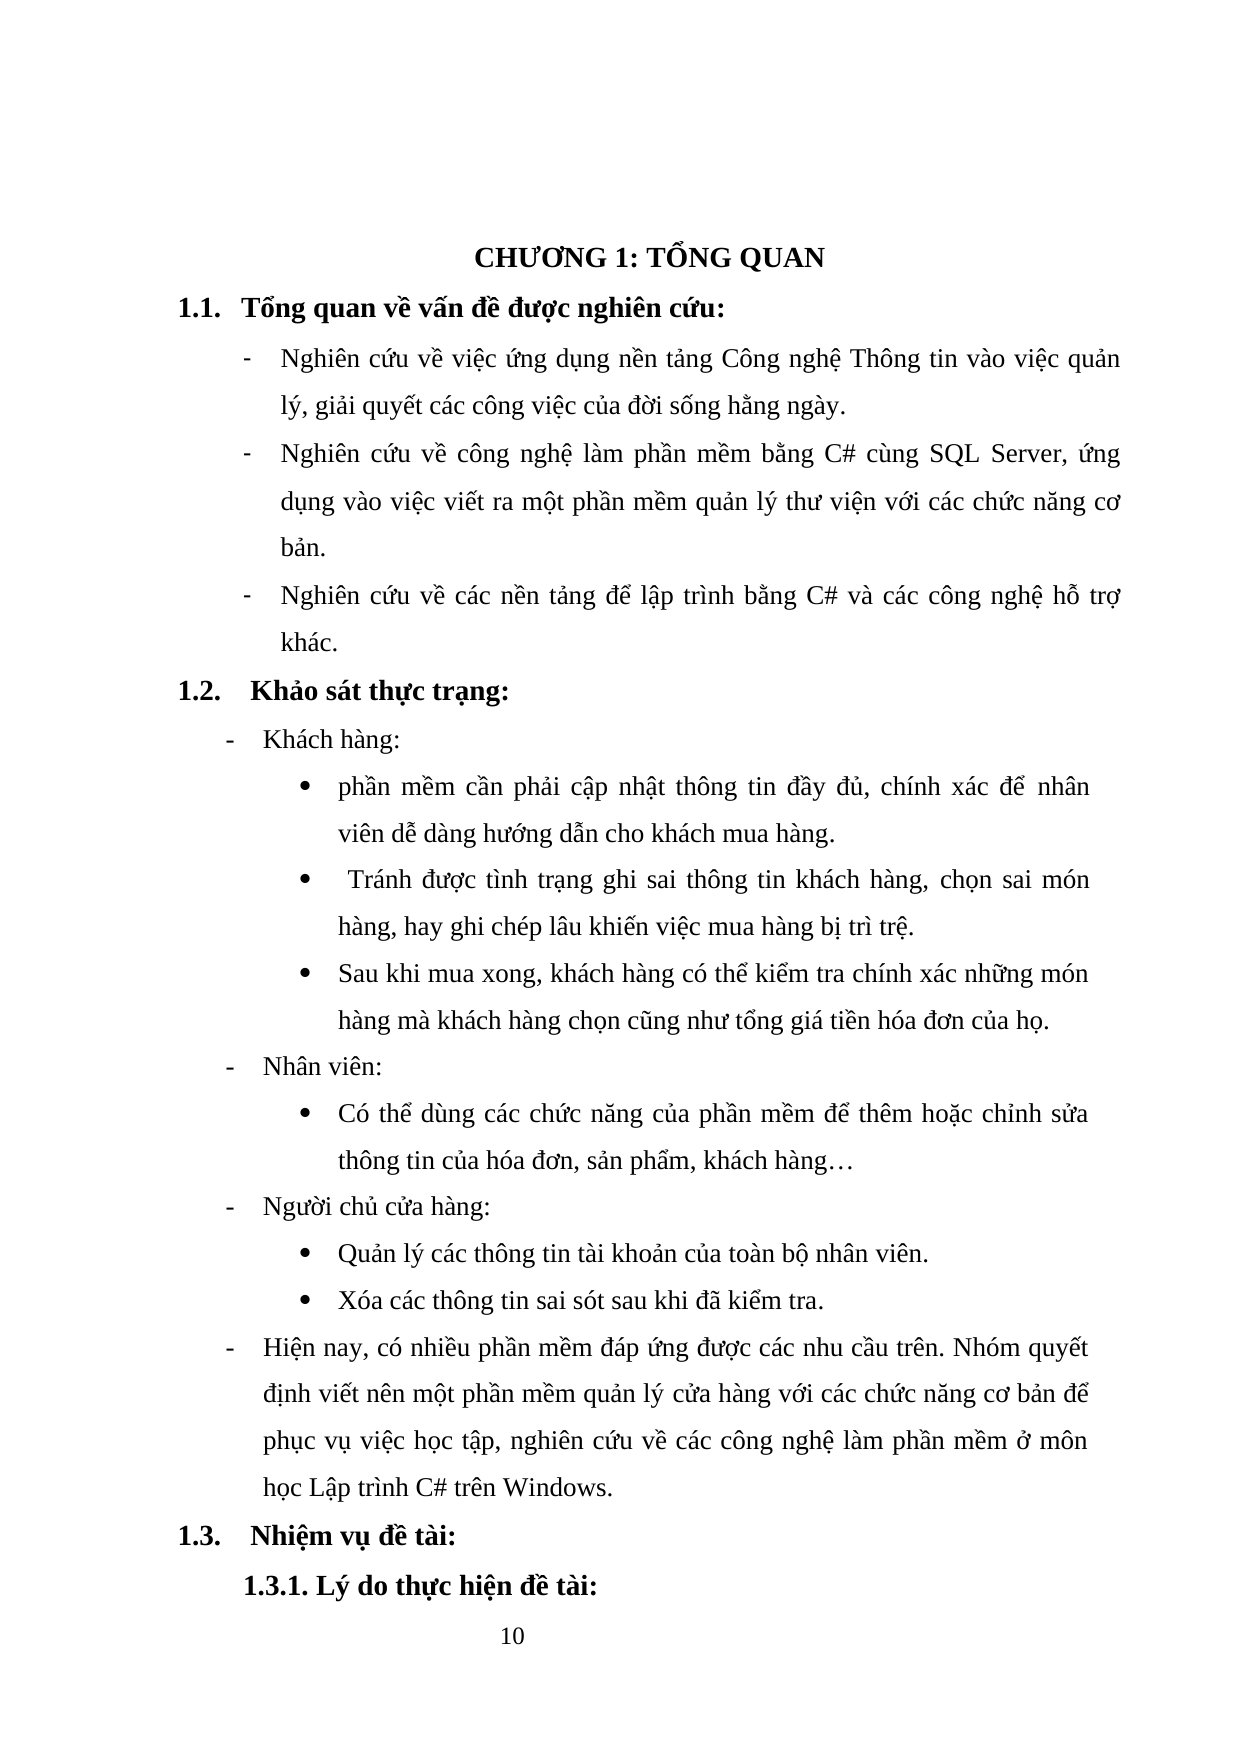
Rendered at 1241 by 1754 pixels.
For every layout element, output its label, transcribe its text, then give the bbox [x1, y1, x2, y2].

list Khảo sát thực trạng: [177, 673, 1122, 707]
list Nghiên cứu về việc ứng dụng nền tảng Công nghệ Thông tin vào việc quản lý, giải quyết các công việc của đời sống hằng ngày. [243, 341, 1122, 421]
list Nghiên cứu về công nghệ làm phần mềm bằng C# cùng SQL Server, ứng dụng vào việc viết ra một phần mềm quản lý thư viện với các chức năng cơ bản. [243, 436, 1122, 562]
list Người chủ cửa hàng: [225, 1191, 1122, 1222]
list Tránh được tình trạng ghi sai thông tin khách hàng, chọn sai món hàng, hay ghi chép lâu khiến việc mua hàng bị trì trệ. [300, 863, 1090, 941]
list phần mềm cần phải cập nhật thông tin đầy đủ, chính xác để nhân viên dễ dàng hướng dẫn cho khách mua hàng. [300, 770, 1090, 848]
list Sau khi mua xong, khách hàng có thể kiểm tra chính xác những món hàng mà khách hàng chọn cũng như tổng giá tiền hóa đơn của họ. [300, 957, 1090, 1035]
list Nhân viên: [225, 1050, 1122, 1082]
list Nhiệm vụ đề tài: [177, 1518, 1122, 1551]
list Khách hàng: [225, 723, 1122, 754]
list 1.3.1. Lý do thực hiện đề tài: [243, 1568, 1122, 1601]
list Hiện nay, có nhiều phần mềm đáp ứng được các nhu cầu trên. Nhóm quyết định viết nên một phần mềm quản lý cửa hàng với các chức năng cơ bản để phục vụ việc học tập, nghiên cứu về các công nghệ làm phần mềm ở môn học Lập trình C# trên Windows. [225, 1331, 1090, 1502]
list Có thể dùng các chức năng của phần mềm để thêm hoặc chỉnh sửa thông tin của hóa đơn, sản phẩm, khách hàng… [300, 1097, 1090, 1175]
list Nghiên cứu về các nền tảng để lập trình bằng C# và các công nghệ hỗ trợ khác. [243, 578, 1122, 658]
text CHƯƠNG 1: TỔNG QUAN [177, 240, 1122, 274]
list Quản lý các thông tin tài khoản của toàn bộ nhân viên. [300, 1237, 1122, 1268]
list Tổng quan về vấn đề được nghiên cứu: [177, 291, 1122, 324]
list Xóa các thông tin sai sót sau khi đã kiểm tra. [300, 1284, 1122, 1315]
